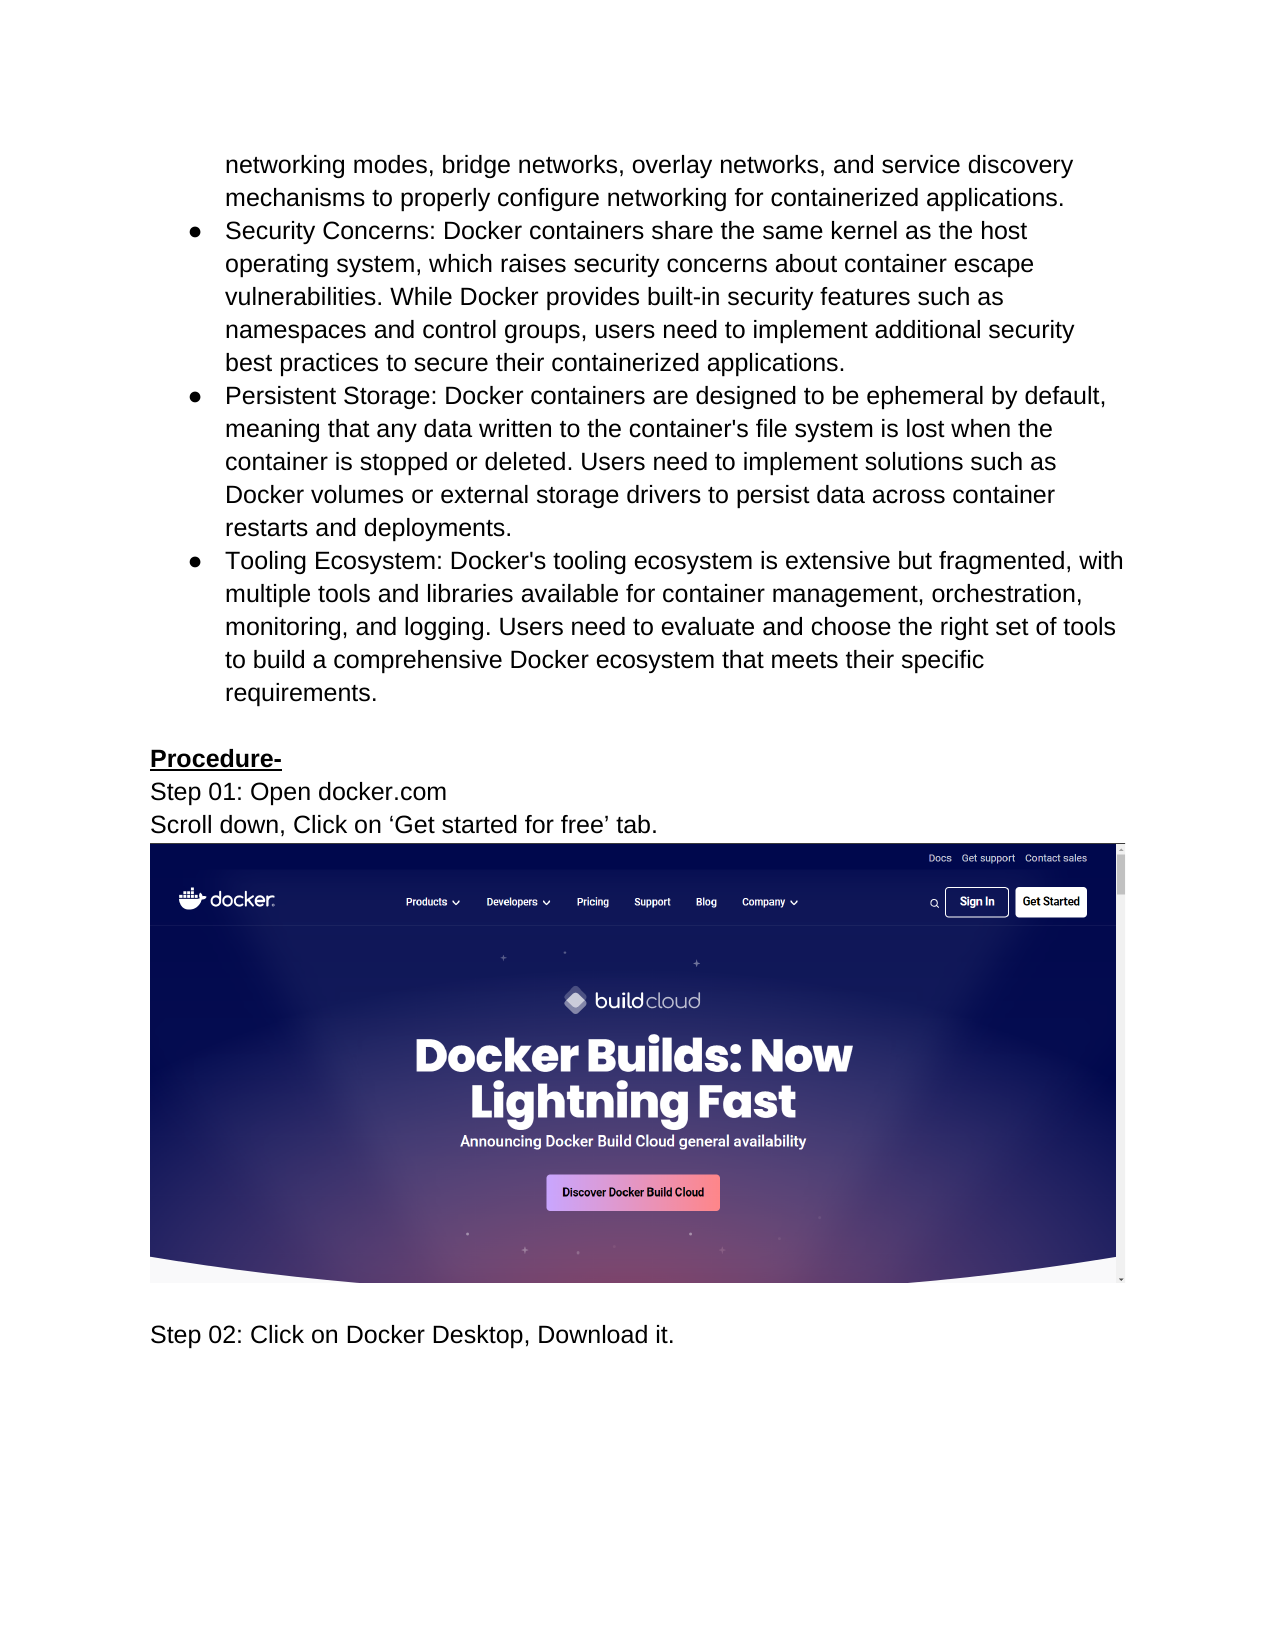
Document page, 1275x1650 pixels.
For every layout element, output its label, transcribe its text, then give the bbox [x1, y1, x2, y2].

text Procedure- [150, 744, 1125, 773]
picture [150, 843, 1125, 1283]
list Security Concerns: Docker containers share the same kernel as the host operating system, which raises security concerns about container escape vulnerabilities. While Docker provides built-in security features such as namespaces and control groups, users need to implement additional security best practices to secure their containerized applications. [187, 216, 1125, 377]
text Step 01: Open docker.com [150, 777, 1125, 806]
text Scroll down, Click on ‘Get started for free’ tab. [150, 810, 1125, 839]
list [187, 150, 1125, 212]
list Persistent Storage: Docker containers are designed to be ephemeral by default, meaning that any data written to the container's file system is lost when the container is stopped or deleted. Users need to implement solutions such as Docker volumes or external storage drivers to persist data across container restarts and deployments. [187, 381, 1125, 542]
list Tooling Ecosystem: Docker's tooling ecosystem is extensive but fragmented, with multiple tools and libraries available for container management, orchestration, monitoring, and logging. Users need to evaluate and choose the right set of tools to build a comprehensive Docker ecosystem that meets their specific requirements. [187, 546, 1125, 707]
text Step 02: Click on Docker Desktop, Download it. [150, 1320, 1125, 1349]
